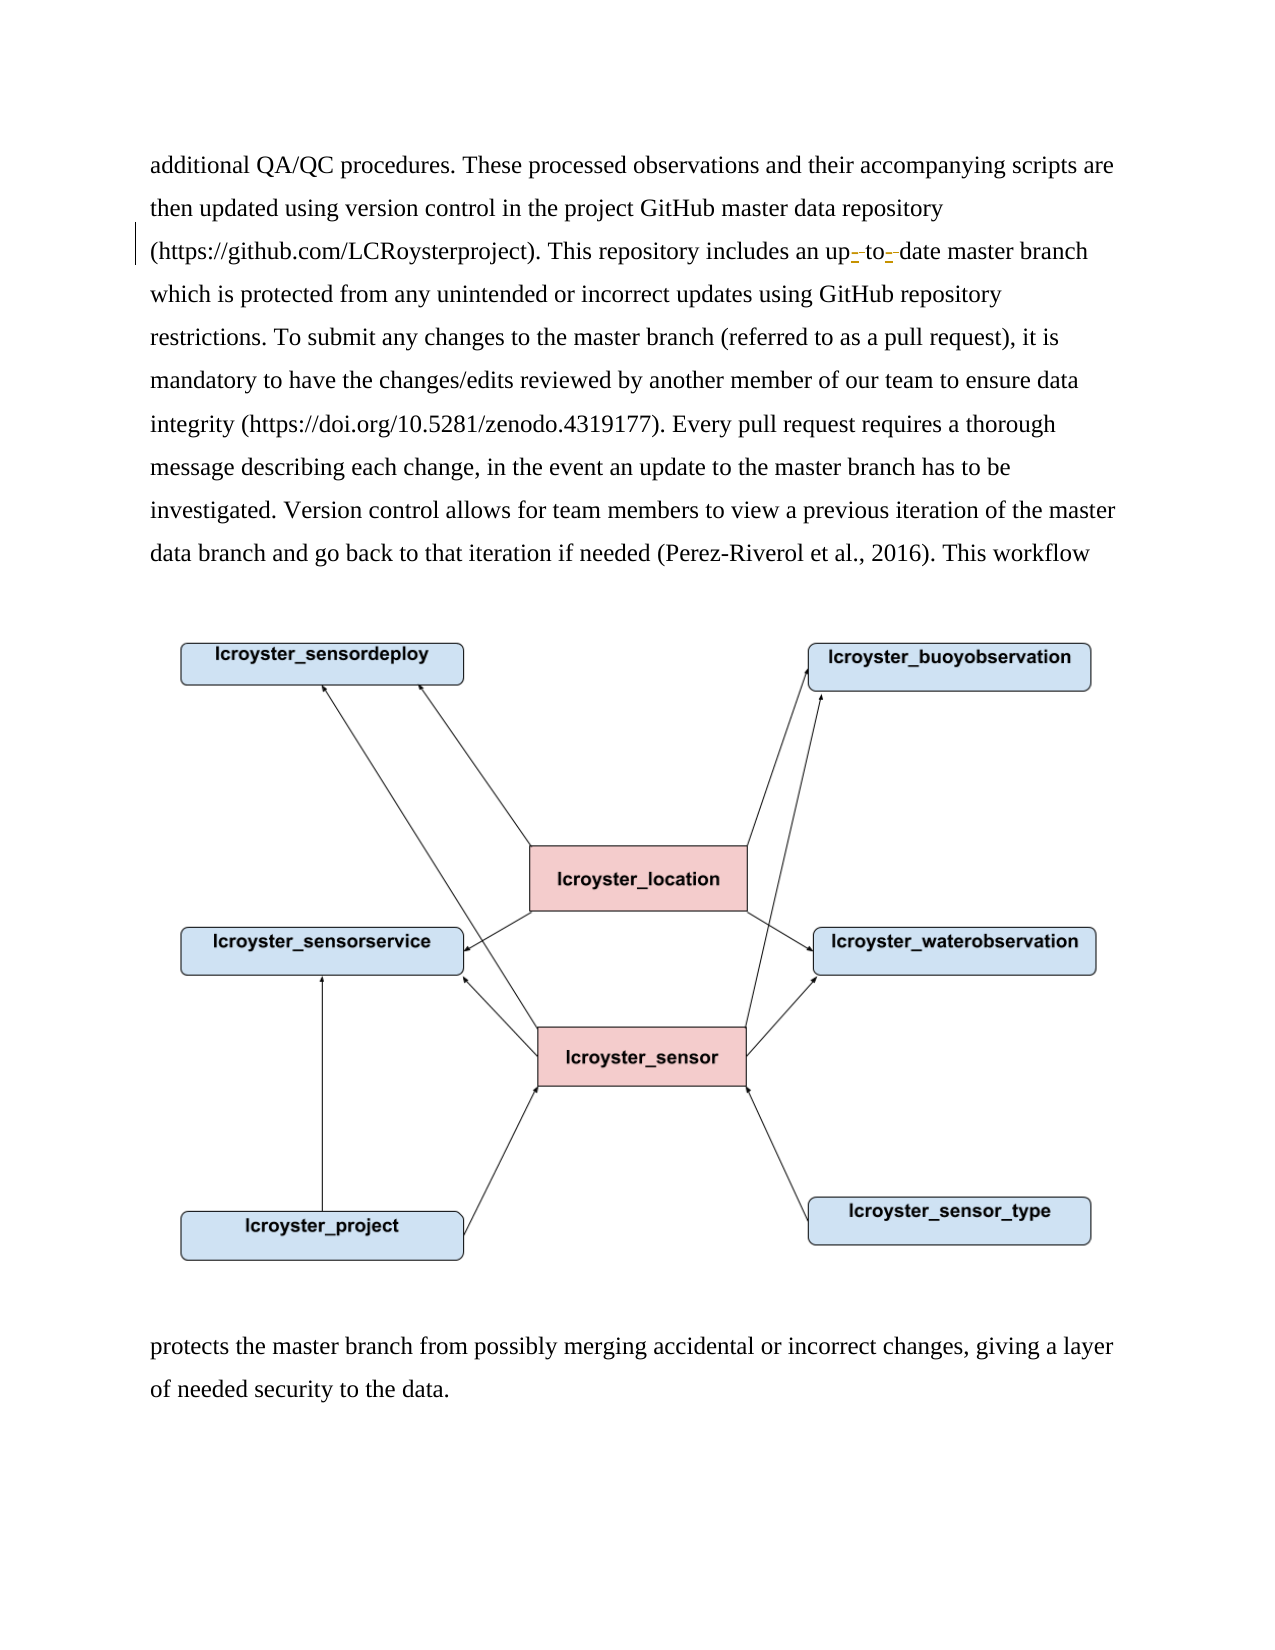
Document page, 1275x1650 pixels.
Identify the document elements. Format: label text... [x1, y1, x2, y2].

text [150, 150, 1125, 600]
picture [150, 600, 1125, 1332]
